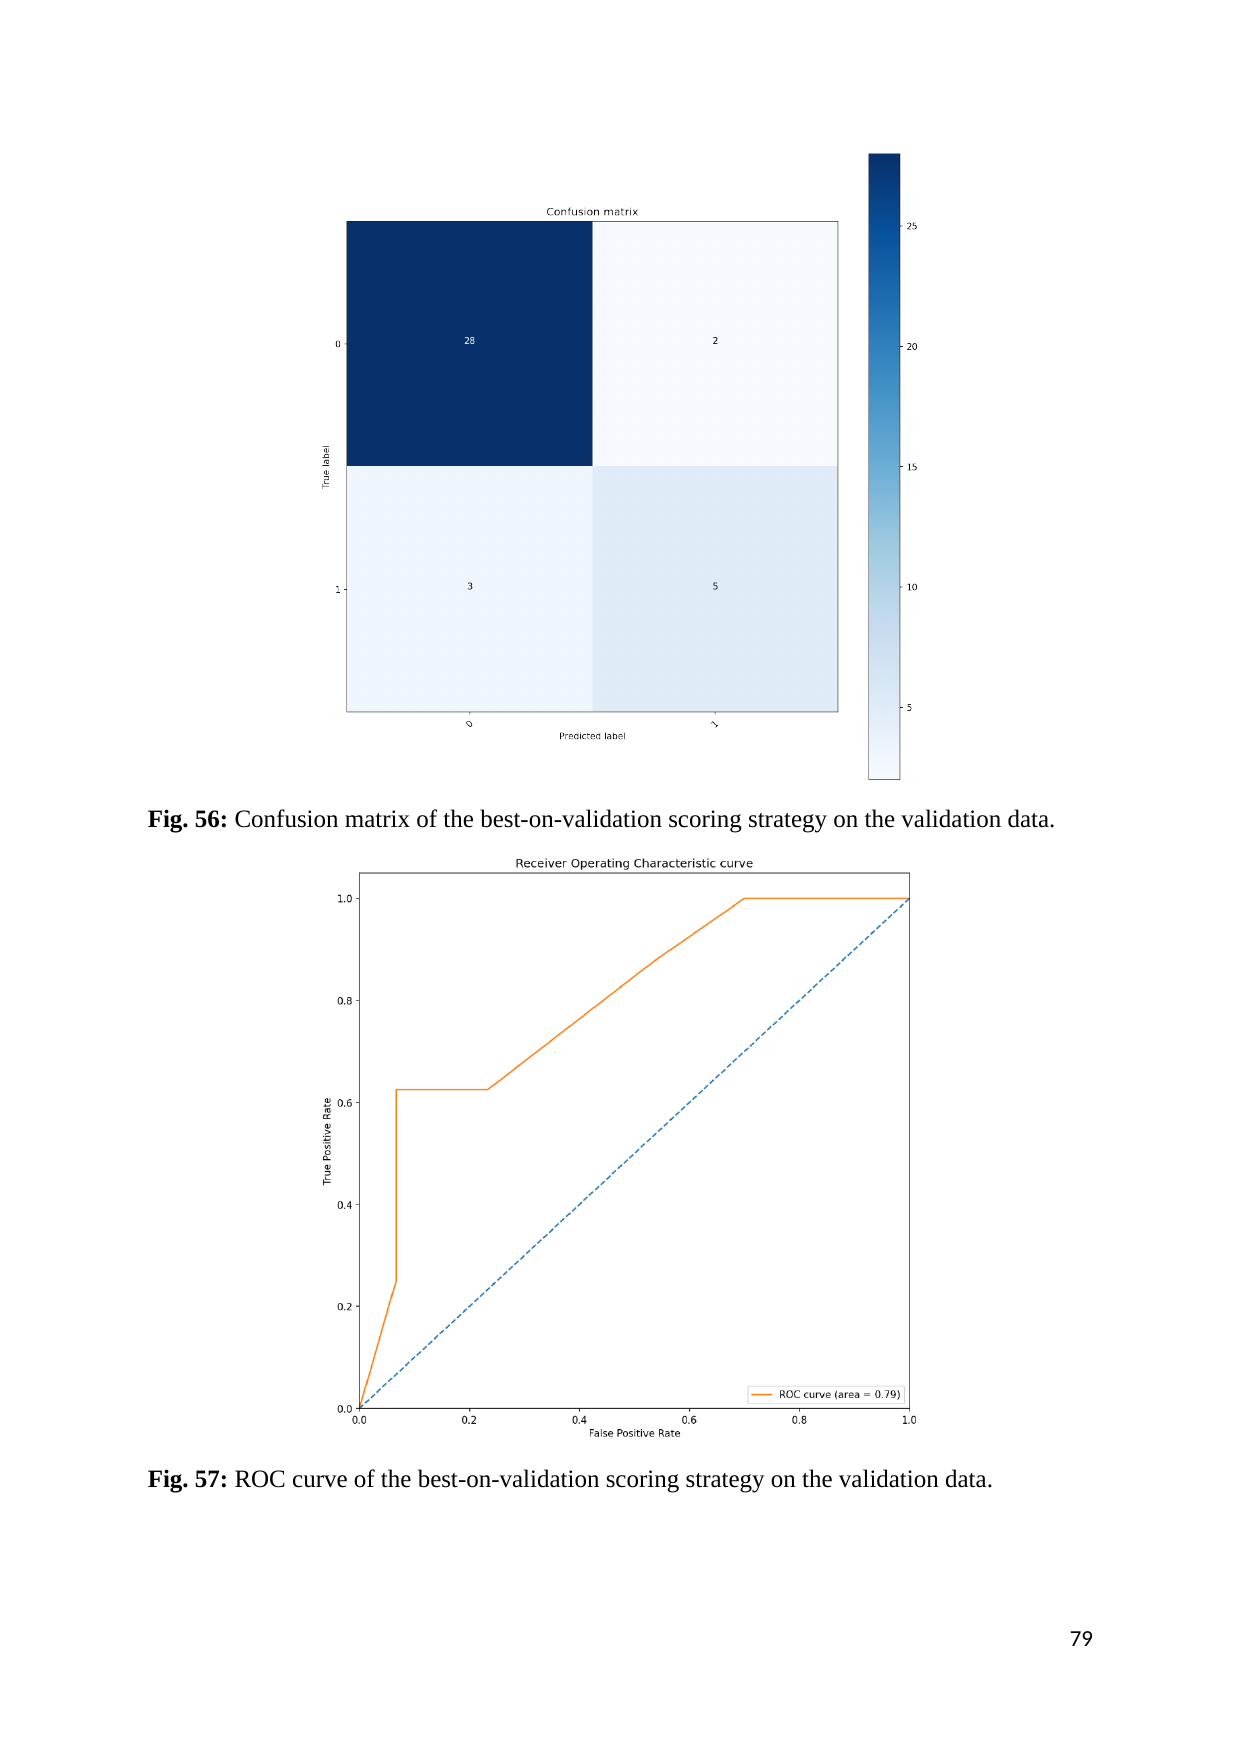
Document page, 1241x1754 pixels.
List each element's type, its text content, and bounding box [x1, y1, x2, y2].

text Fig. 56: Confusion matrix of the best-on-validation scoring strategy on the validation data. [148, 804, 1093, 833]
picture [316, 851, 924, 1445]
text Fig. 57: ROC curve of the best-on-validation scoring strategy on the validation data. [148, 1464, 1093, 1492]
picture [316, 147, 924, 786]
